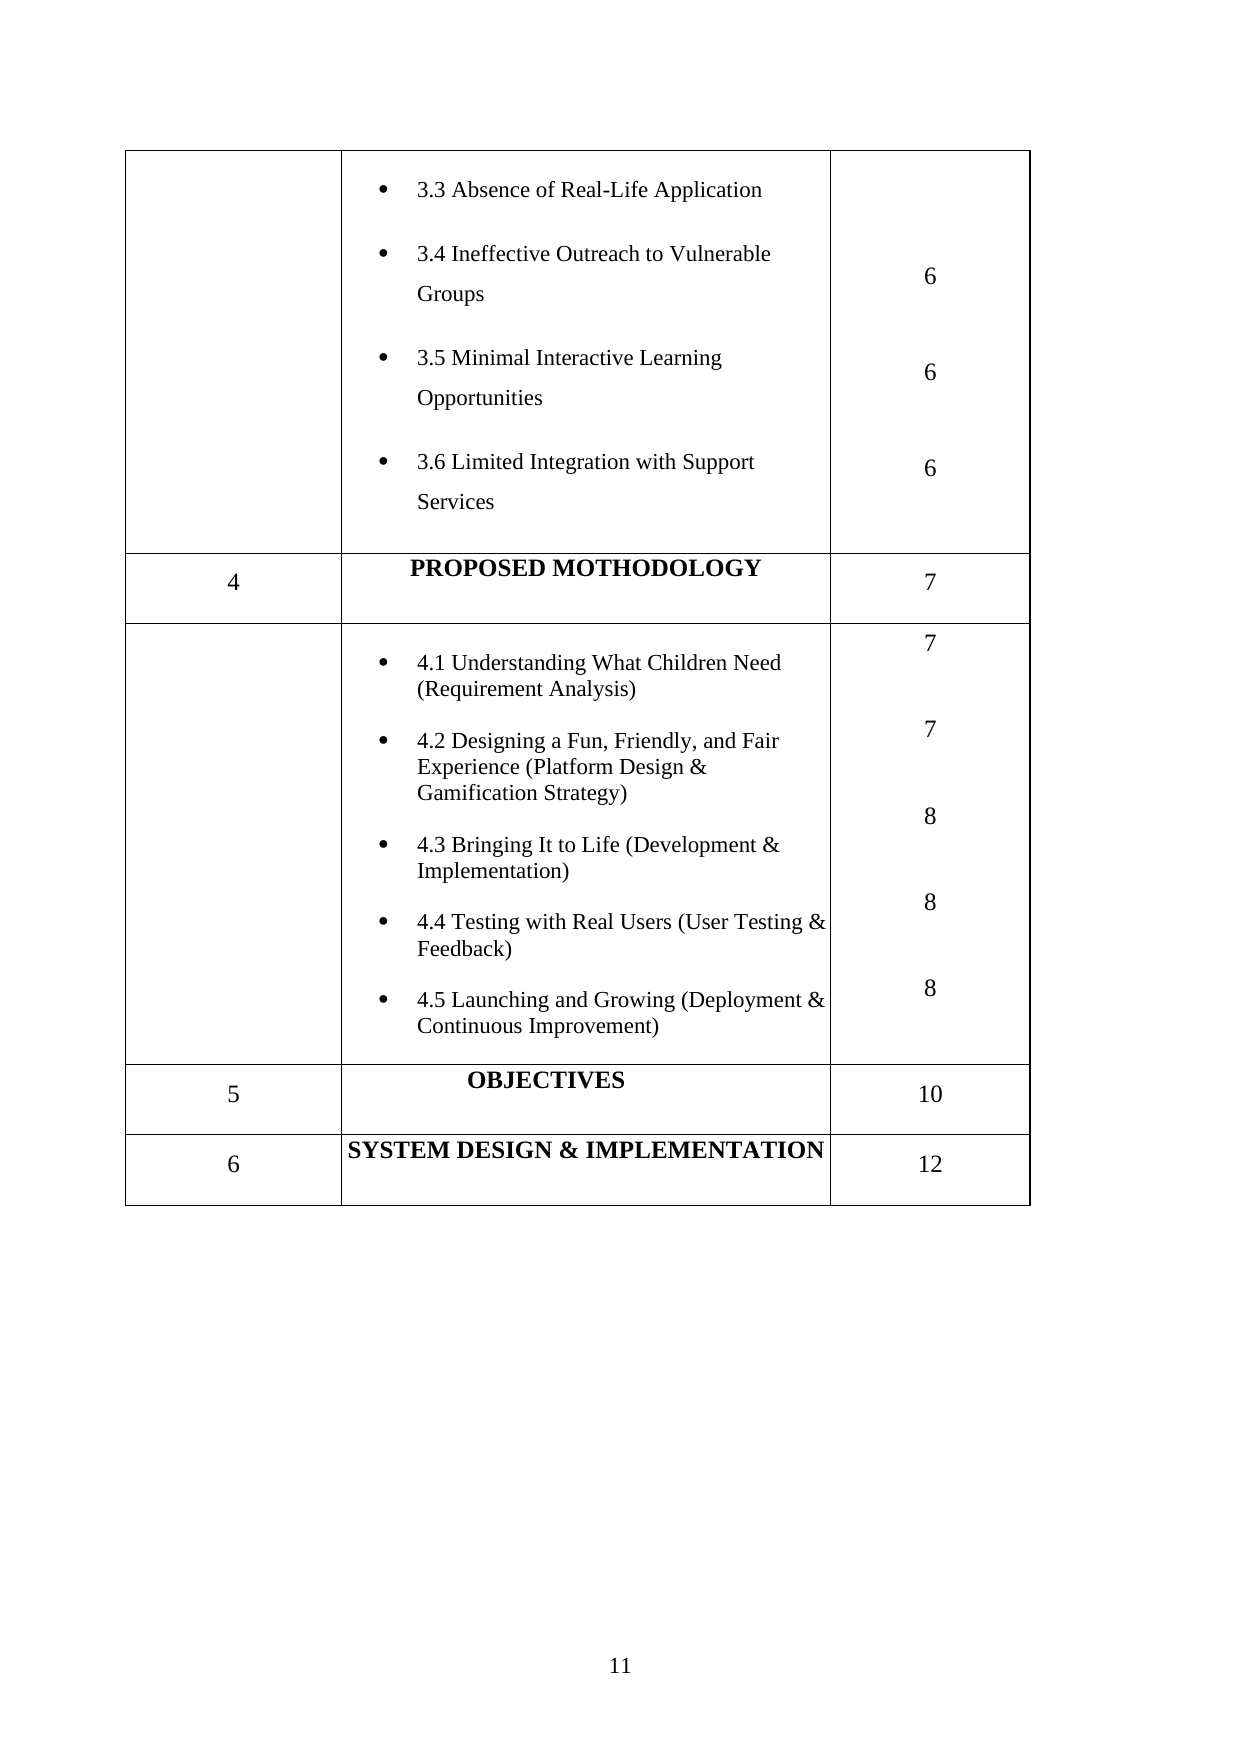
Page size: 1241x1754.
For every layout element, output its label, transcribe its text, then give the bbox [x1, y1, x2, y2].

table_cell 6 [126, 1135, 341, 1205]
table_cell PROPOSED MOTHODOLOGY [342, 554, 830, 623]
table_cell 5 5 5 6 6 6 [831, 151, 1029, 552]
table_cell 10 [831, 1065, 1029, 1134]
table_cell [126, 624, 341, 1064]
table_cell 4.1 Understanding What Children Need (Requirement Analysis) 4.2 Designing a Fun, Friendly, and Fair Experience (Platform Design & Gamification Strategy) 4.3 Bringing It to Life (Development & Implementation) 4.4 Testing with Real Users (User Testing & Feedback) 4.5 Launching and Growing (Deployment & Continuous Improvement) [342, 624, 830, 1064]
table_cell SYSTEM DESIGN & IMPLEMENTATION [342, 1135, 830, 1205]
table_cell 5 [126, 1065, 341, 1134]
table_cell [342, 151, 830, 552]
table_cell [126, 151, 341, 552]
table_cell 12 [831, 1135, 1029, 1205]
table_cell 7 7 8 8 8 [831, 624, 1029, 1064]
table_cell 4 [126, 554, 341, 623]
table_cell OBJECTIVES [342, 1065, 830, 1134]
table_cell 7 [831, 554, 1029, 623]
